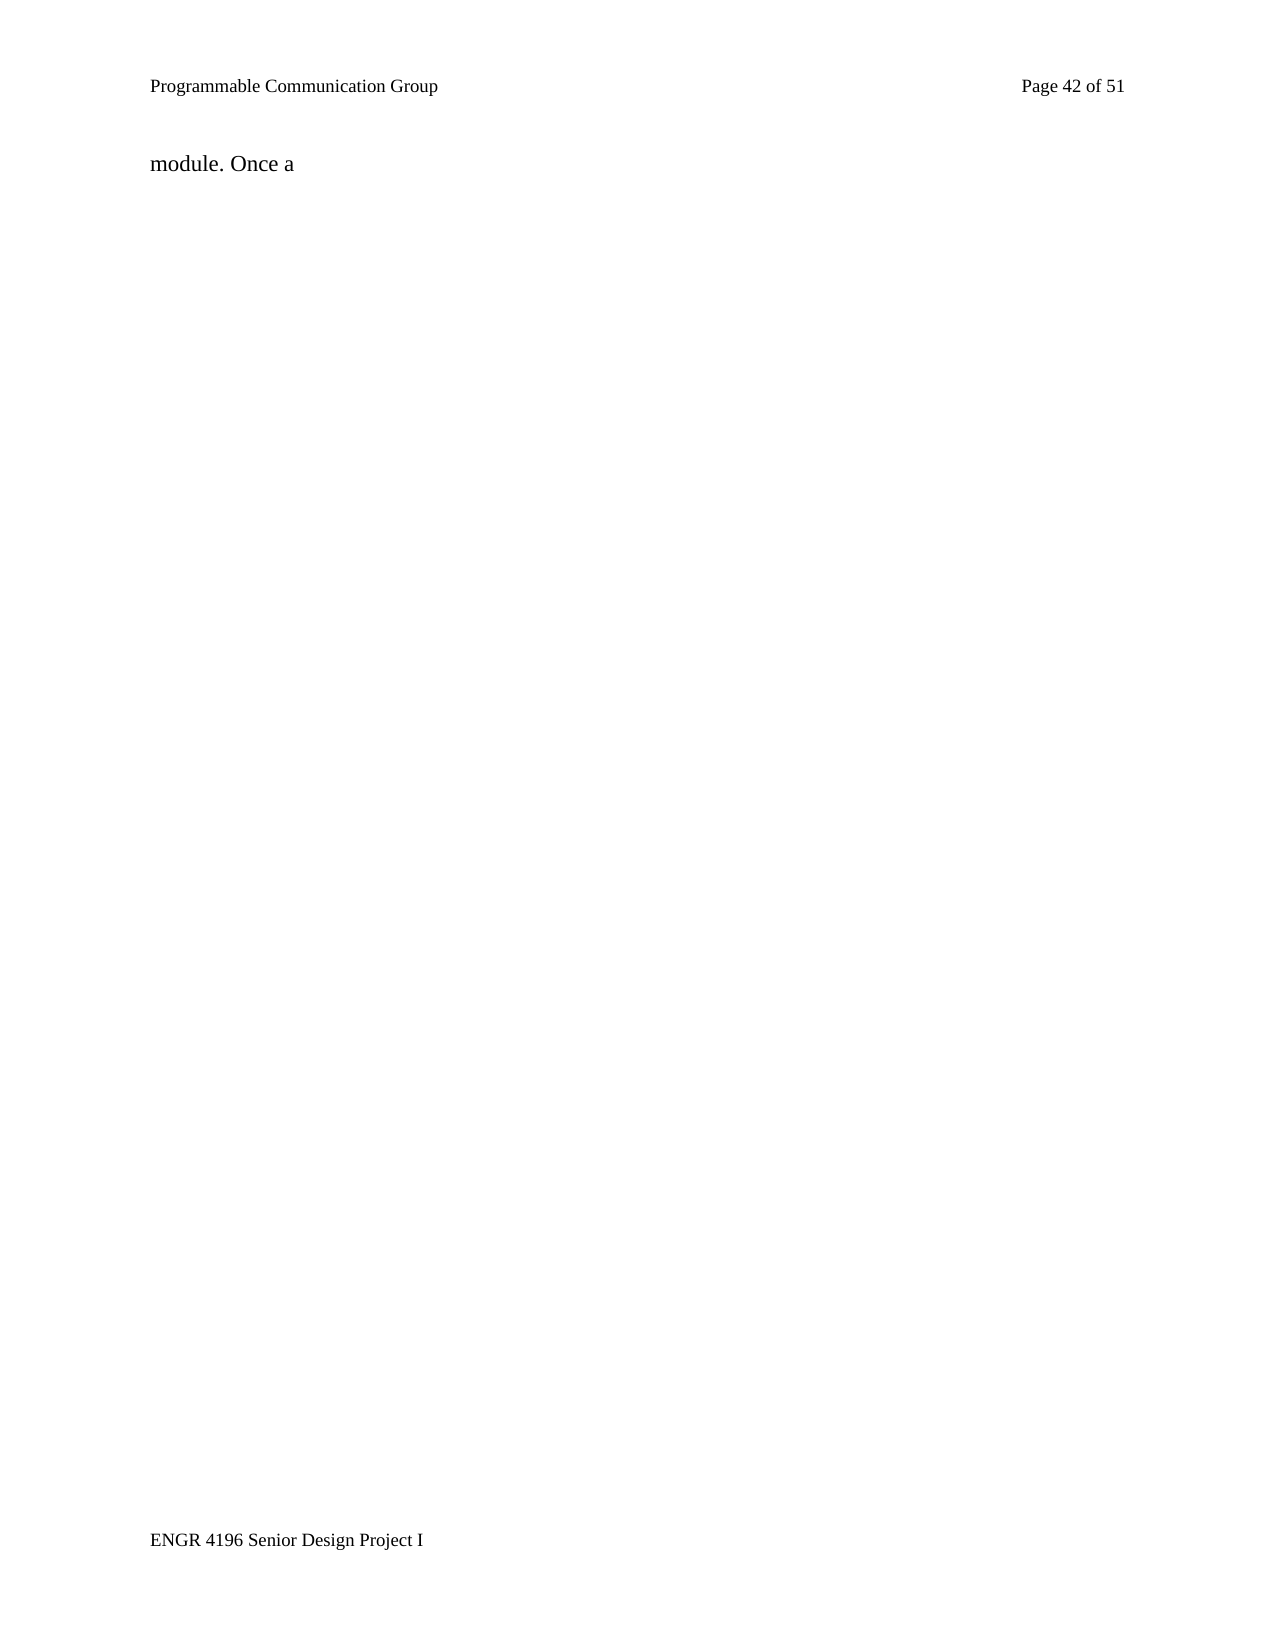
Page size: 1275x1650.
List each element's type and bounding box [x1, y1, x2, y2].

text [150, 150, 1125, 176]
